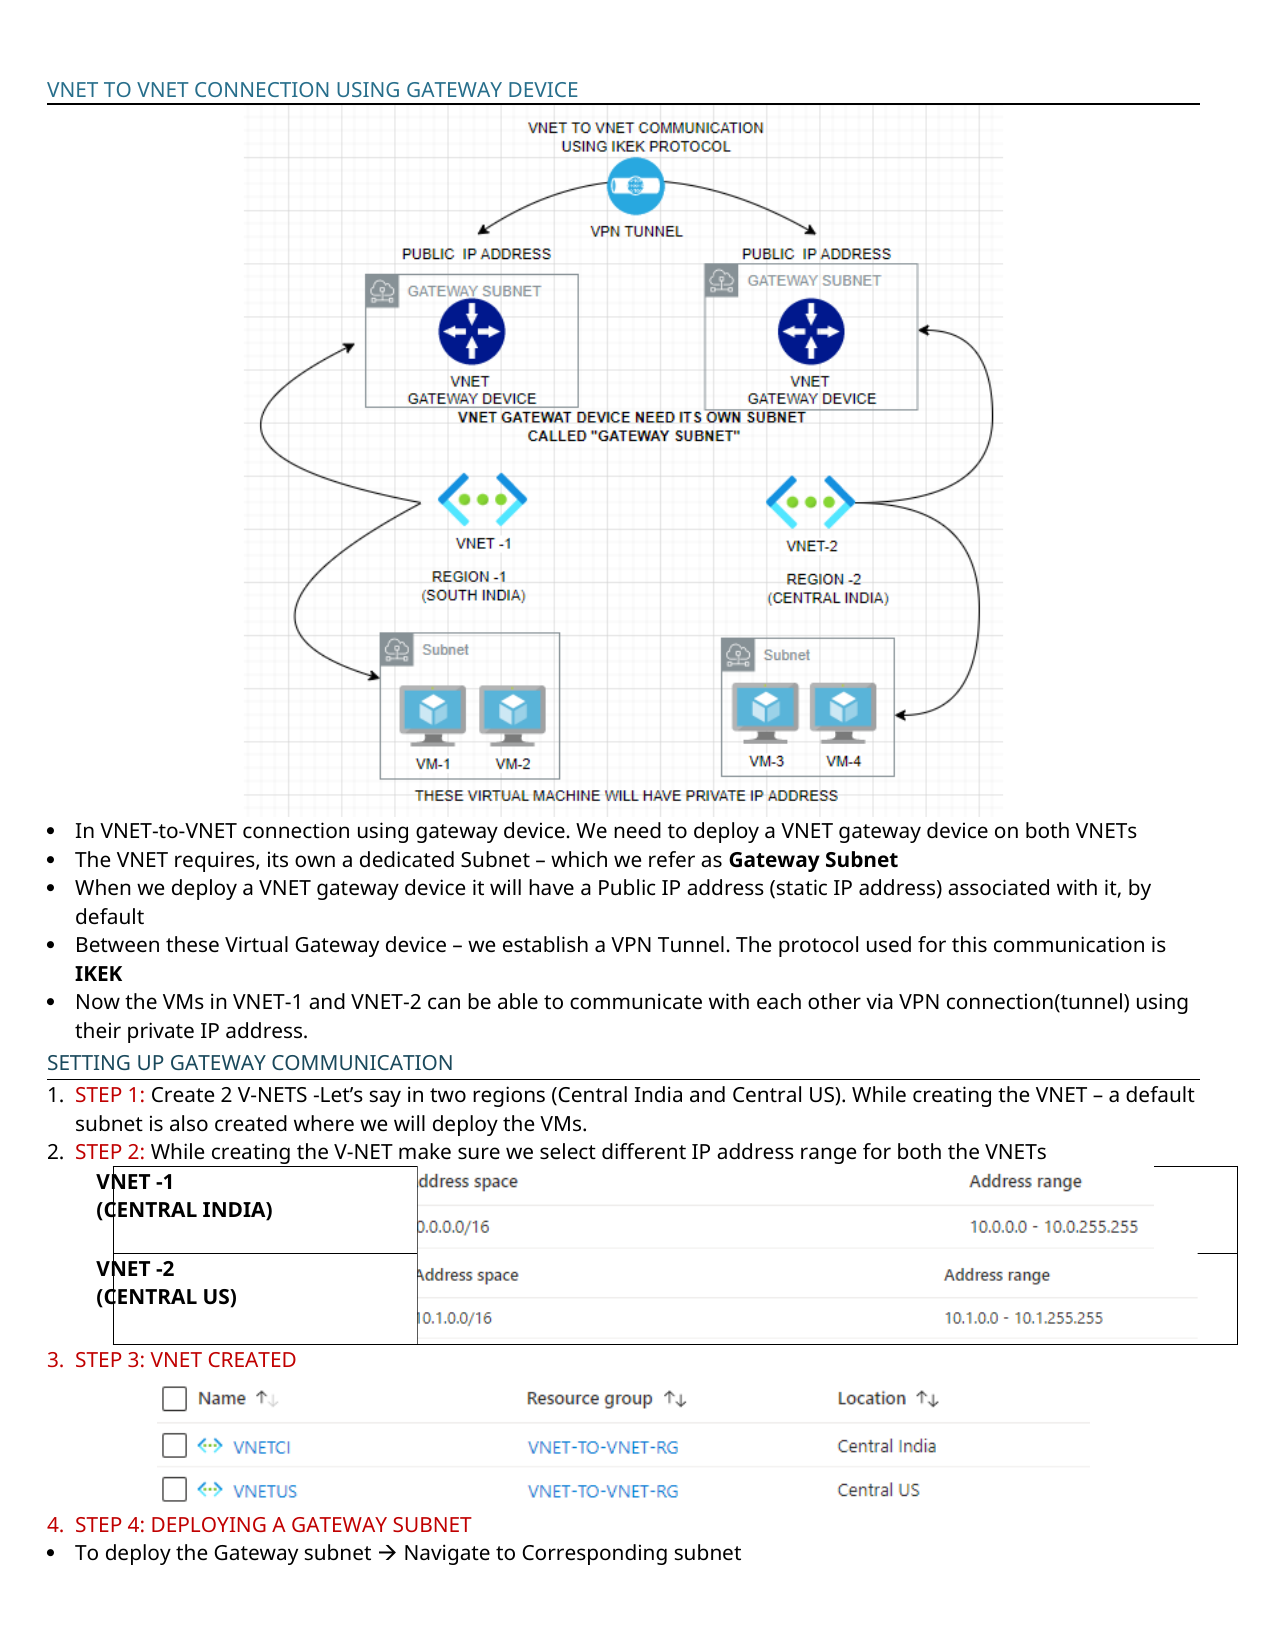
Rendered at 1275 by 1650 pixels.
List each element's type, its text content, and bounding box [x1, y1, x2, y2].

table_cell [1198, 1254, 1237, 1344]
list To deploy the Gateway subnet Navigate to Corresponding subnet [47, 1538, 1200, 1567]
subtitle SETTING UP GATEWAY COMMUNICATION [47, 1048, 1200, 1079]
table_cell VNET -2 (CENTRAL US) [114, 1254, 417, 1344]
picture [417, 1166, 1198, 1344]
table_header VNET -1 (CENTRAL INDIA) [114, 1167, 417, 1253]
list STEP 4: DEPLOYING A GATEWAY SUBNET [47, 1510, 1200, 1538]
subtitle VNET TO VNET CONNECTION USING GATEWAY DEVICE [47, 75, 1200, 103]
list When we deploy a VNET gateway device it will have a Public IP address (static IP address) associated with it, by default [47, 873, 1200, 930]
list STEP 1: Create 2 V-NETS -Let’s say in two regions (Central India and Central US). While creating the VNET – a default subnet is also created where we will deploy the VMs. [47, 1080, 1200, 1137]
list Between these Virtual Gateway device – we establish a VPN Tunnel. The protocol used for this communication is IKEK [47, 930, 1200, 987]
list STEP 2: While creating the V-NET make sure we select different IP address range for both the VNETs [47, 1137, 1200, 1166]
list The VNET requires, its own a dedicated Subnet – which we refer as Gateway Subnet [47, 845, 1200, 873]
picture [157, 1373, 1090, 1510]
list In VNET-to-VNET connection using gateway device. We need to deploy a VNET gateway device on both VNETs [47, 817, 1200, 845]
picture [243, 105, 1004, 817]
list STEP 3: VNET CREATED [47, 1345, 1200, 1373]
list Now the VMs in VNET-1 and VNET-2 can be able to communicate with each other via VPN connection(tunnel) using their private IP address. [47, 987, 1200, 1044]
table_header [1154, 1167, 1237, 1253]
